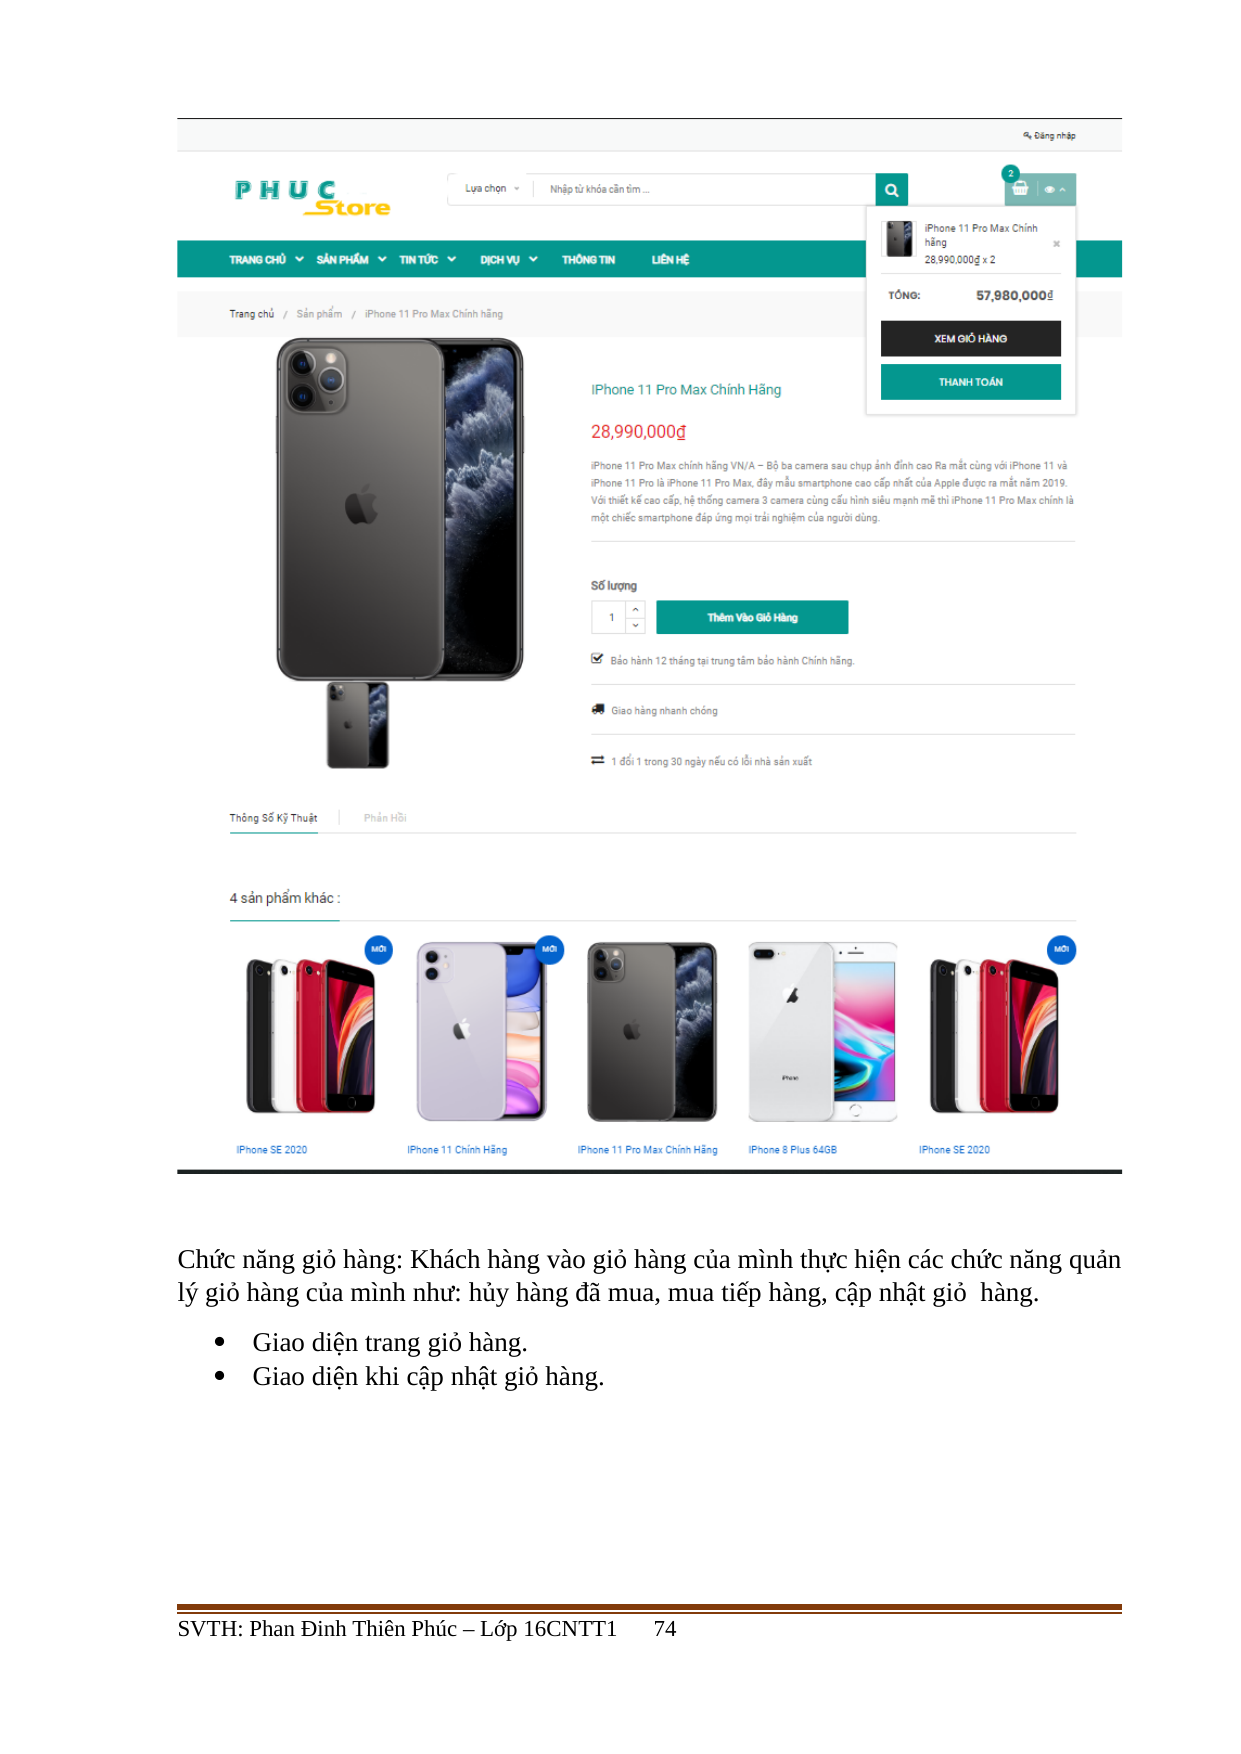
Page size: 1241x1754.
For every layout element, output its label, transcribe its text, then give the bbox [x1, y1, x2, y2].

text Chức năng giỏ hàng: Khách hàng vào giỏ hàng của mình thực hiện các chức năng quản lý giỏ hàng của mình như: hủy hàng đã mua, mua tiếp hàng, cập nhật giỏ hàng. [177, 1243, 1122, 1307]
picture [177, 118, 1123, 1174]
list Giao diện khi cập nhật giỏ hàng. [215, 1360, 1122, 1391]
list Giao diện trang giỏ hàng. [215, 1326, 1122, 1358]
